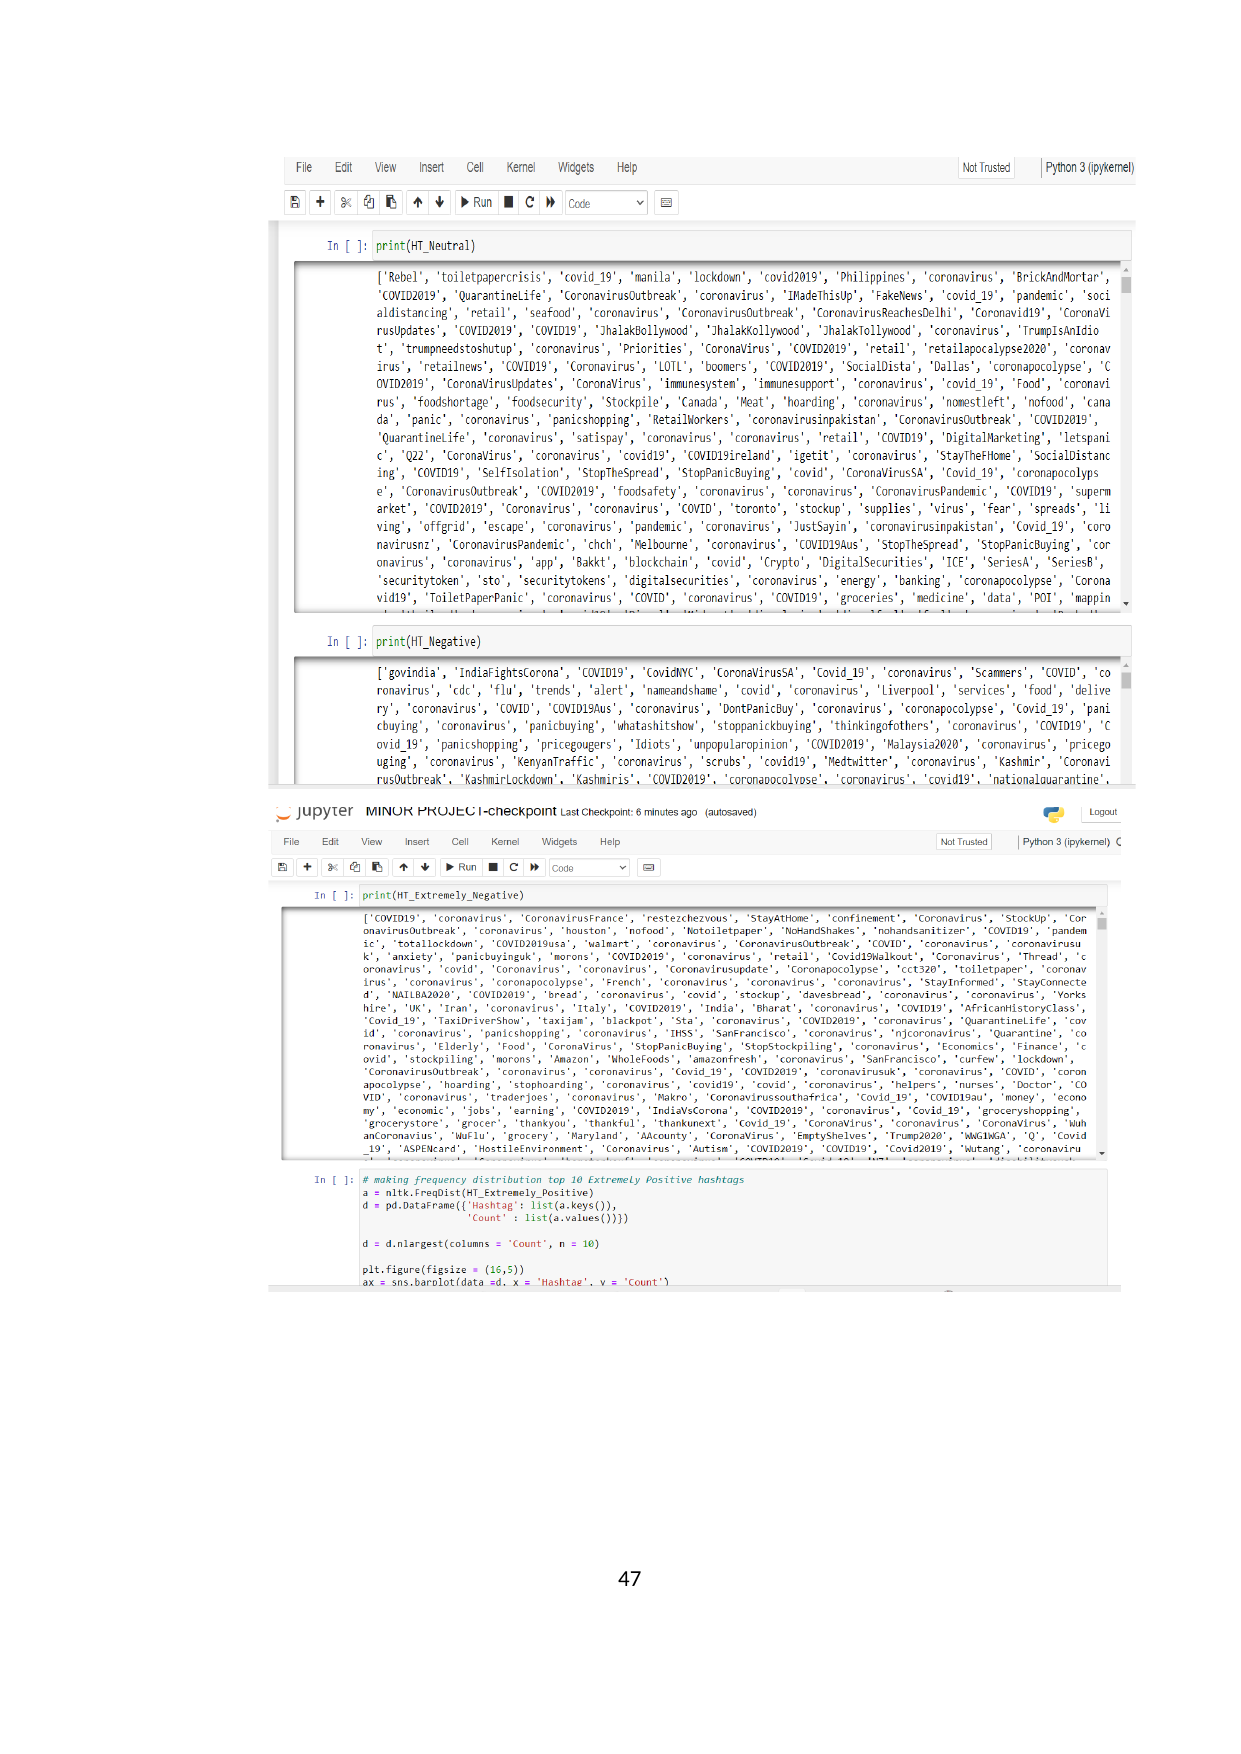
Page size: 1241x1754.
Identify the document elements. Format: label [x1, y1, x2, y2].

picture [268, 157, 1136, 789]
picture [268, 807, 1121, 1292]
